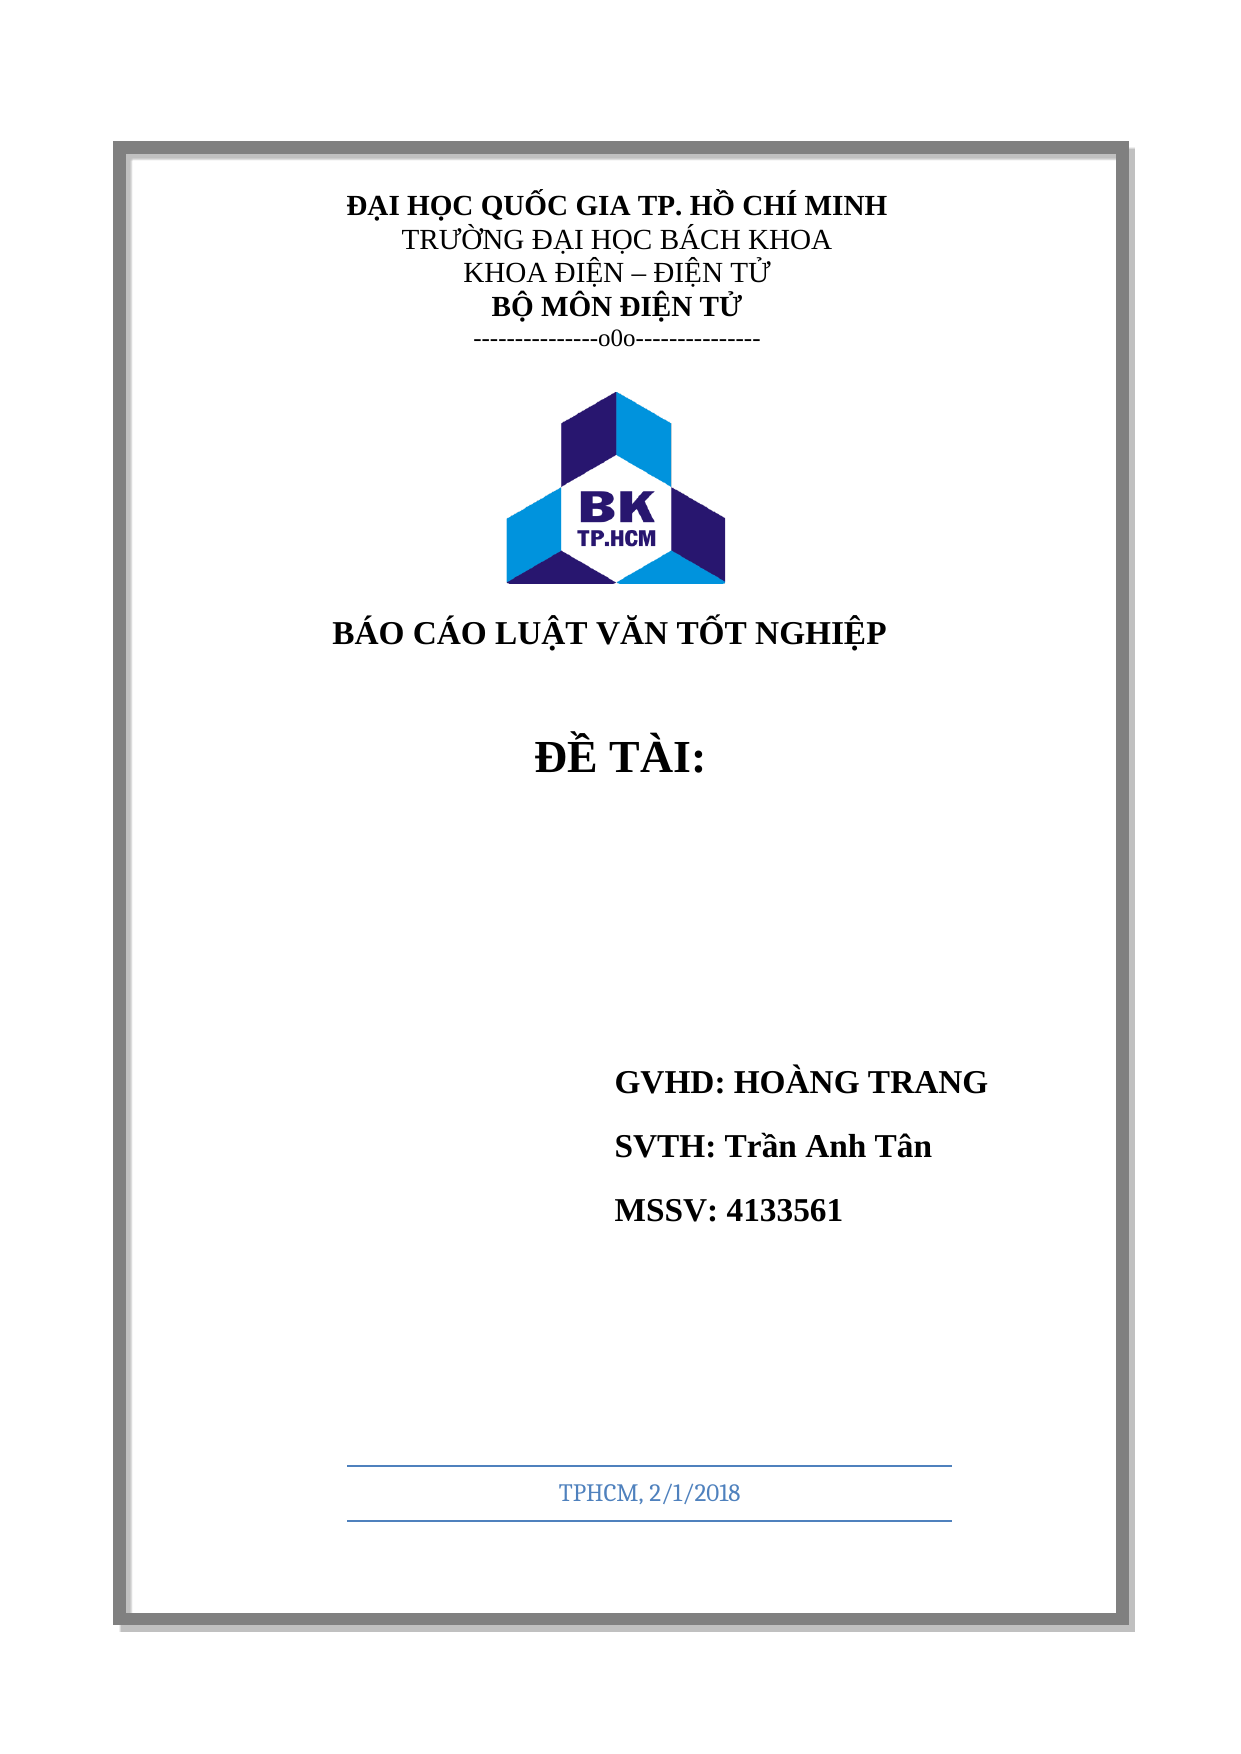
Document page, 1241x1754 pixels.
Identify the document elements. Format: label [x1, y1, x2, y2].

picture [506, 392, 726, 584]
